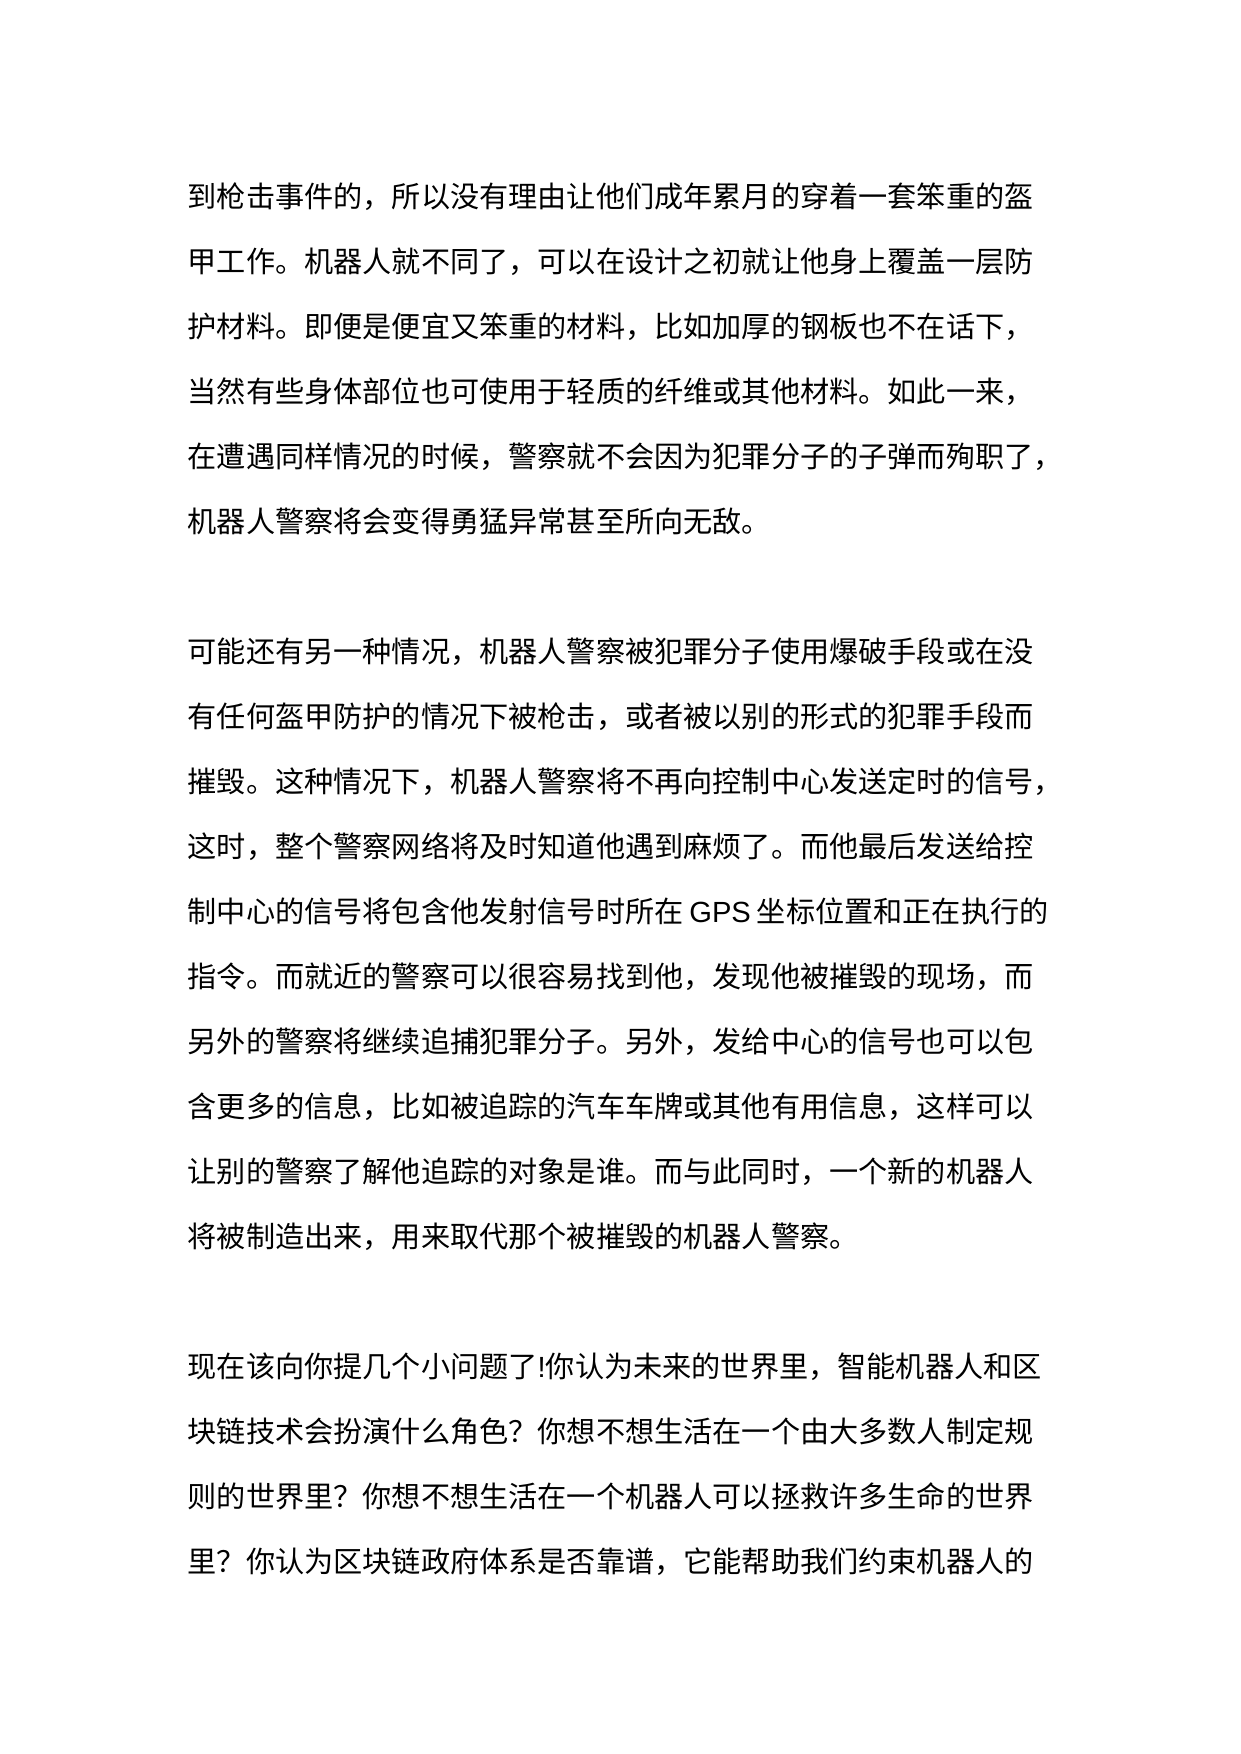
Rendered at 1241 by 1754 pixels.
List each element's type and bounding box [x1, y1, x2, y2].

text [187, 162, 1053, 1592]
